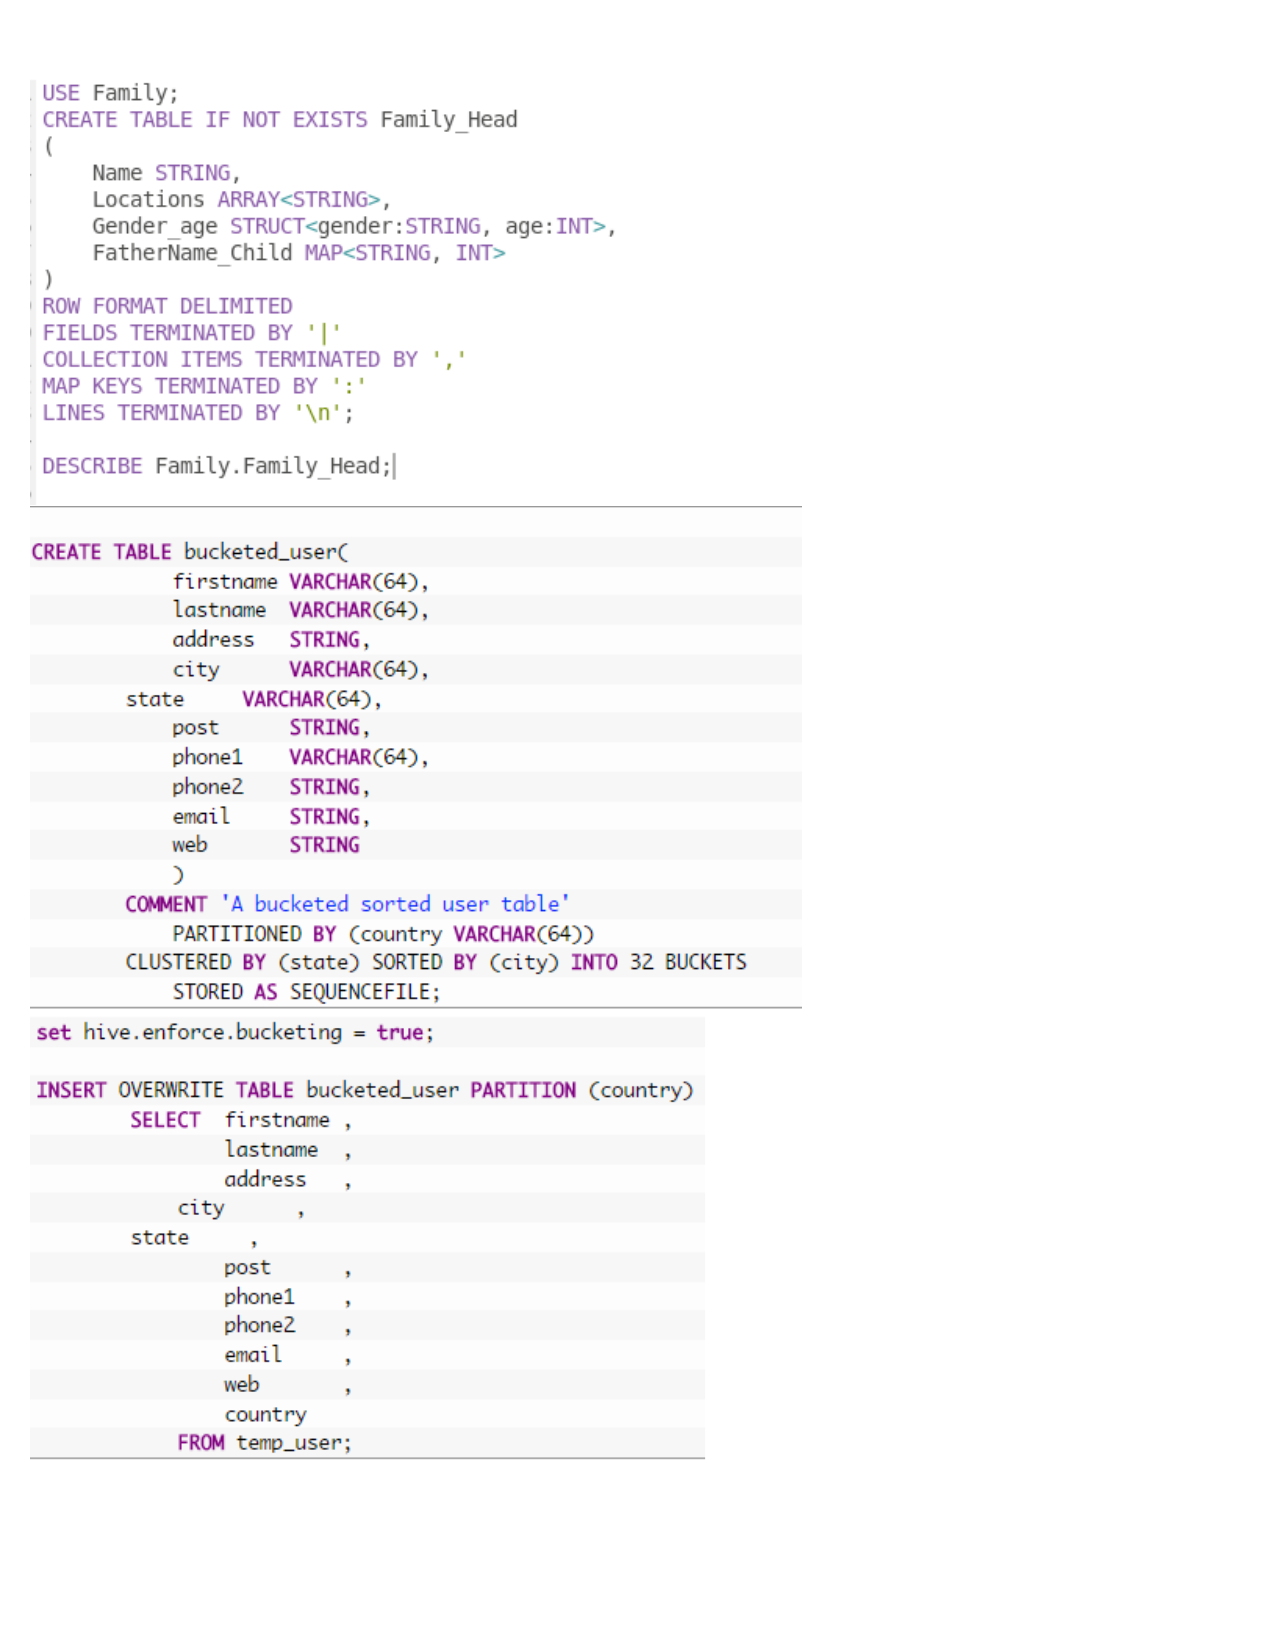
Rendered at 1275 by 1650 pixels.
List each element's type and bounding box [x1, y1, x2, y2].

picture [30, 1016, 705, 1464]
picture [30, 75, 626, 505]
picture [30, 506, 802, 1015]
